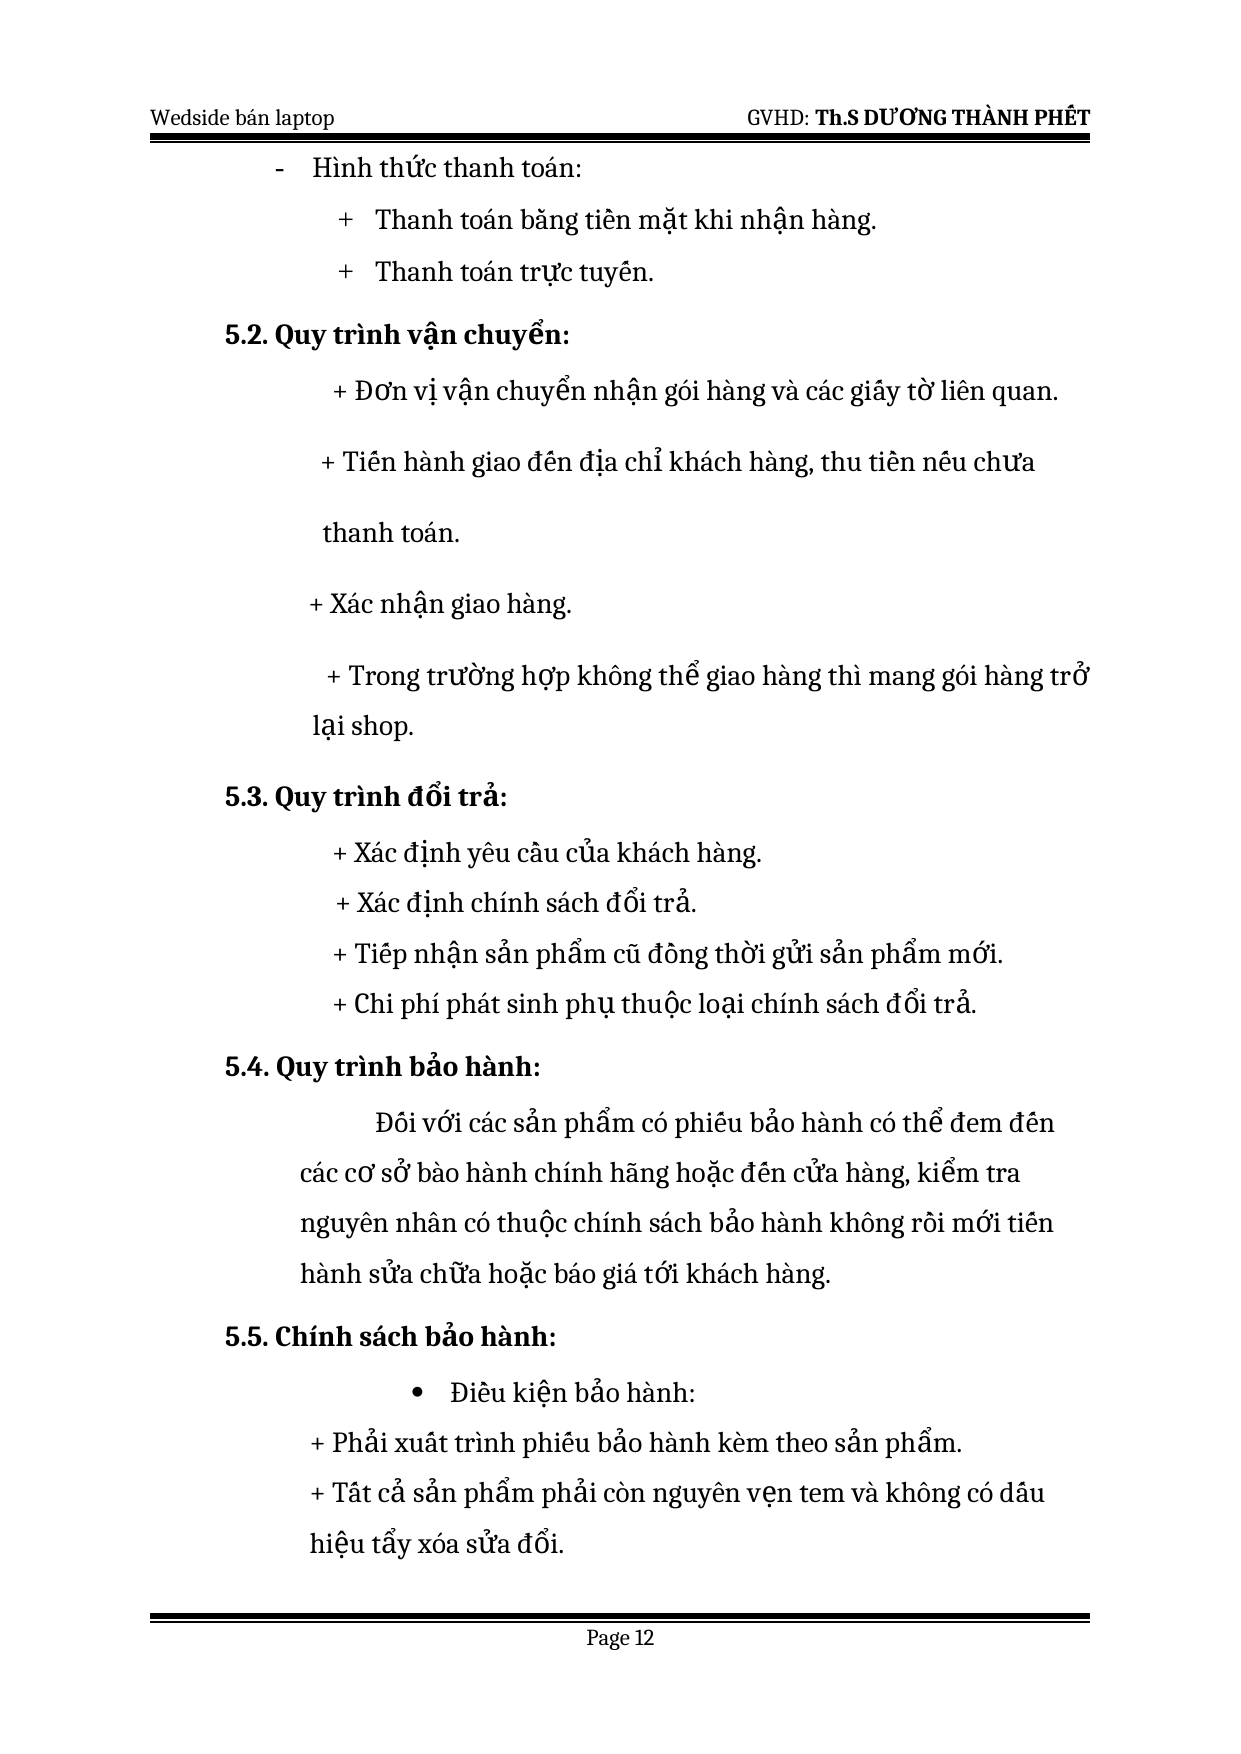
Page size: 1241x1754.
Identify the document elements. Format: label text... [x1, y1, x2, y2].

text Quy trình đổi trả: [225, 780, 1090, 814]
list Thanh toán trực tuyến. [312, 254, 1086, 288]
list + Trong trường hợp không thể giao hàng thì mang gói hàng trở lại shop. [312, 659, 1090, 743]
text + Xác định yêu cầu của khách hàng. [234, 836, 1090, 870]
text Quy trình bảo hành: [225, 1050, 1090, 1083]
text + Xác định chính sách đổi trả. [309, 887, 1090, 920]
list + Phải xuất trình phiếu bảo hành kèm theo sản phẩm. [309, 1426, 1090, 1460]
text + Xác nhận giao hàng. [150, 588, 1090, 621]
text Quy trình vận chuyển: [225, 318, 1090, 352]
text thanh toán. [150, 516, 1090, 550]
text + Chi phí phát sinh phụ thuộc loại chính sách đổi trả. [234, 987, 1090, 1021]
text + Đơn vị vận chuyển nhận gói hàng và các giấy tờ liên quan. [300, 374, 1090, 408]
text + Tiếp nhận sản phẩm cũ đồng thời gửi sản phẩm mới. [234, 937, 1090, 970]
text Đối với các sản phẩm có phiếu bảo hành có thể đem đến các cơ sở bào hành chính hãng hoặc đến cửa hàng, kiểm tra nguyên nhân có thuộc chính sách bảo hành không rồi mới tiến hành sửa chữa hoặc báo giá tới khách hàng. [300, 1106, 1090, 1291]
list Thanh toán bằng tiền mặt khi nhận hàng. [312, 202, 1086, 236]
list Điều kiện bảo hành: [412, 1376, 1090, 1409]
list + Tất cả sản phẩm phải còn nguyên vẹn tem và không có dấu hiệu tẩy xóa sửa đổi. [309, 1476, 1090, 1560]
text Chính sách bảo hành: [225, 1320, 1090, 1353]
list Hình thức thanh toán: [274, 150, 1086, 184]
text + Tiến hành giao đến địa chỉ khách hàng, thu tiền nếu chưa [150, 445, 1090, 479]
